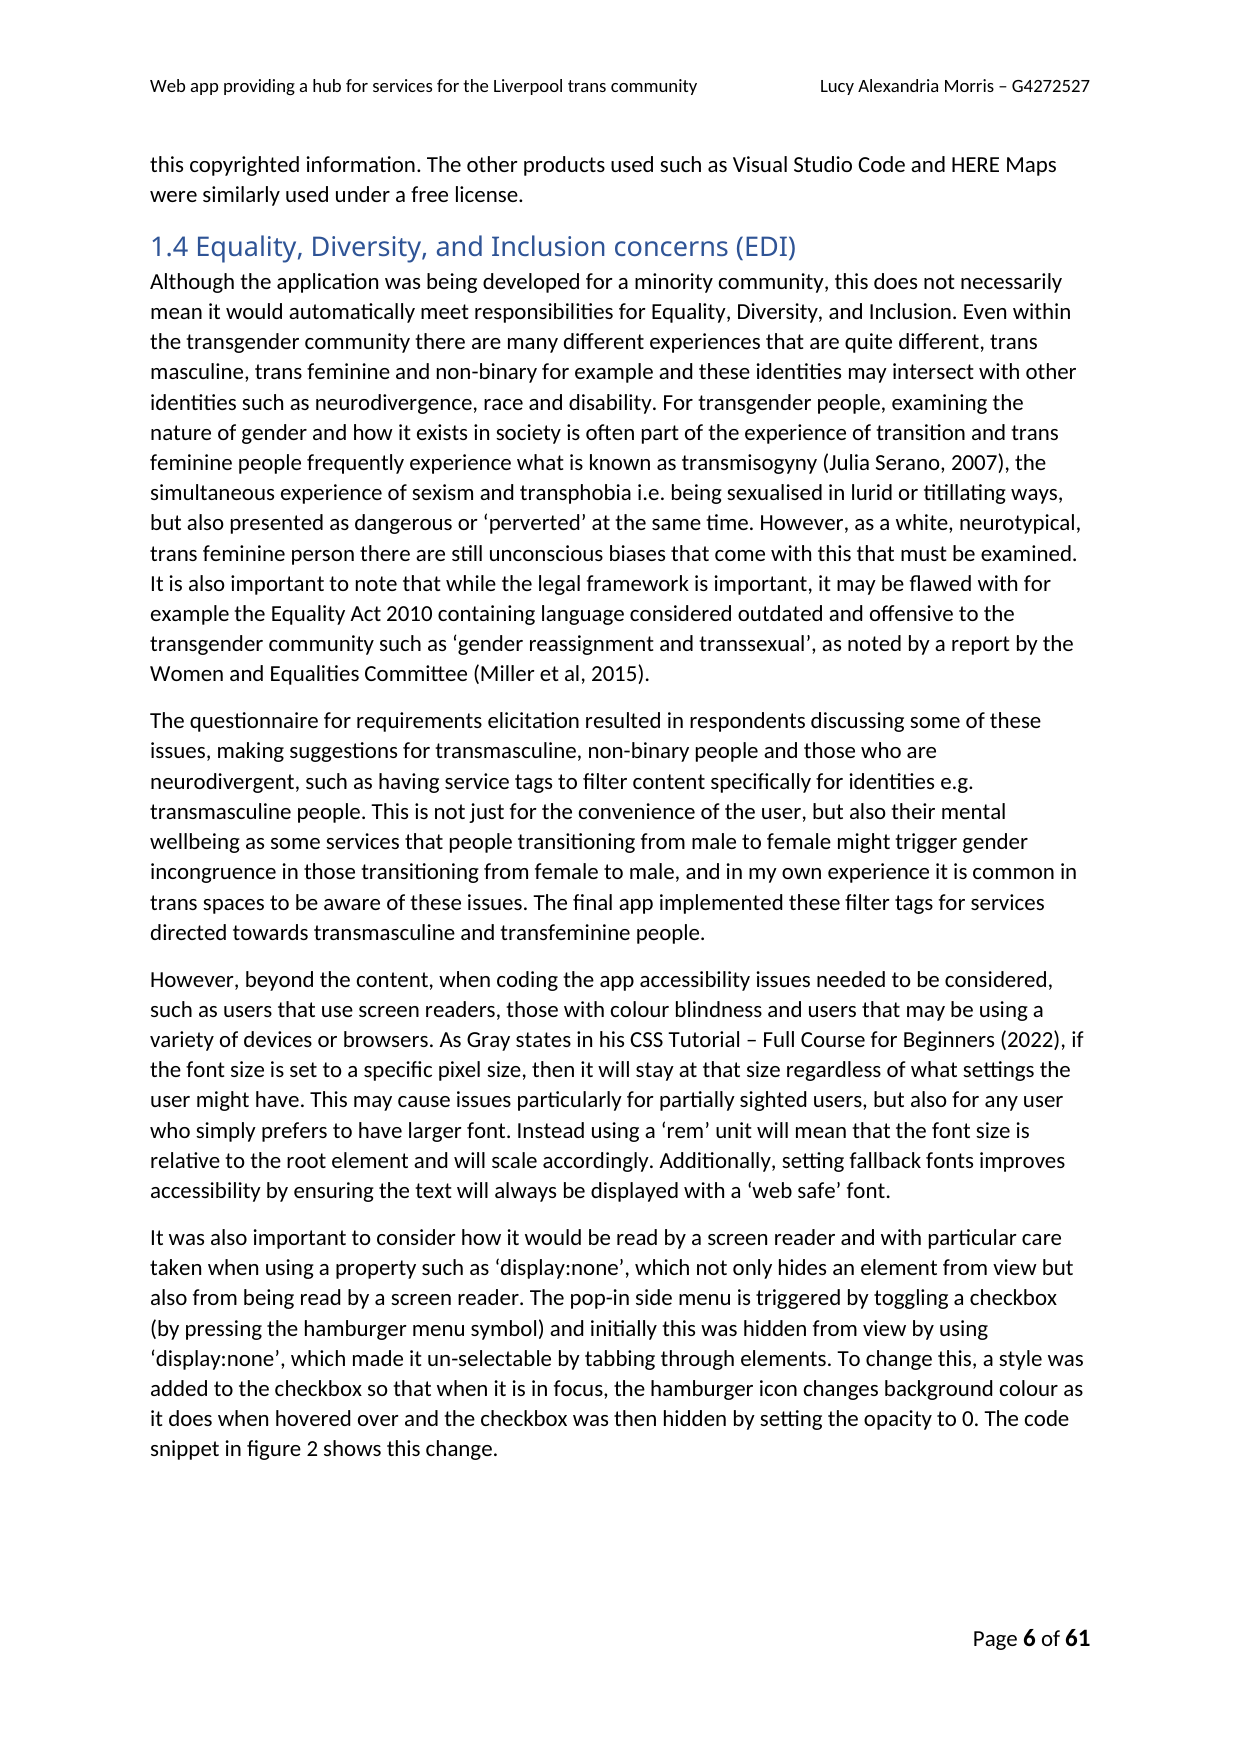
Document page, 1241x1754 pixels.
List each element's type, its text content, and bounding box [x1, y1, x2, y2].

text However, beyond the content, when coding the app accessibility issues needed to be considered, such as users that use screen readers, those with colour blindness and users that may be using a variety of devices or browsers. As Gray states in his CSS Tutorial – Full Course for Beginners (2022), if the font size is set to a specific pixel size, then it will stay at that size regardless of what settings the user might have. This may cause issues particularly for partially sighted users, but also for any user who simply prefers to have larger font. Instead using a ‘rem’ unit will mean that the font size is relative to the root element and will scale accordingly. Additionally, setting fallback fonts improves accessibility by ensuring the text will always be displayed with a ‘web safe’ font. [150, 965, 1090, 1204]
text Although the application was being developed for a minority community, this does not necessarily mean it would automatically meet responsibilities for Equality, Diversity, and Inclusion. Even within the transgender community there are many different experiences that are quite different, trans masculine, trans feminine and non-binary for example and these identities may intersect with other identities such as neurodivergence, race and disability. For transgender people, examining the nature of gender and how it exists in society is often part of the experience of transition and trans feminine people frequently experience what is known as transmisogyny (Julia Serano, 2007), the simultaneous experience of sexism and transphobia i.e. being sexualised in lurid or titillating ways, but also presented as dangerous or ‘perverted’ at the same time. However, as a white, neurotypical, trans feminine person there are still unconscious biases that come with this that must be examined. It is also important to note that while the legal framework is important, it may be flawed with for example the Equality Act 2010 containing language considered outdated and offensive to the transgender community such as ‘gender reassignment and transsexual’, as noted by a report by the Women and Equalities Committee (Miller et al, 2015). [150, 267, 1090, 688]
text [150, 150, 1090, 208]
subtitle 1.4 Equality, Diversity, and Inclusion concerns (EDI) [150, 227, 1090, 264]
text It was also important to consider how it would be read by a screen reader and with particular care taken when using a property such as ‘display:none’, which not only hides an element from view but also from being read by a screen reader. The pop-in side menu is triggered by toggling a checkbox (by pressing the hamburger menu symbol) and initially this was hidden from view by using ‘display:none’, which made it un-selectable by tabbing through elements. To change this, a style was added to the checkbox so that when it is in focus, the hamburger icon changes background colour as it does when hovered over and the checkbox was then hidden by setting the opacity to 0. The code snippet in figure 2 shows this change. [150, 1223, 1090, 1463]
text The questionnaire for requirements elicitation resulted in respondents discussing some of these issues, making suggestions for transmasculine, non-binary people and those who are neurodivergent, such as having service tags to filter content specifically for identities e.g. transmasculine people. This is not just for the convenience of the user, but also their mental wellbeing as some services that people transitioning from male to female might trigger gender incongruence in those transitioning from female to male, and in my own experience it is common in trans spaces to be aware of these issues. The final app implemented these filter tags for services directed towards transmasculine and transfeminine people. [150, 706, 1090, 946]
